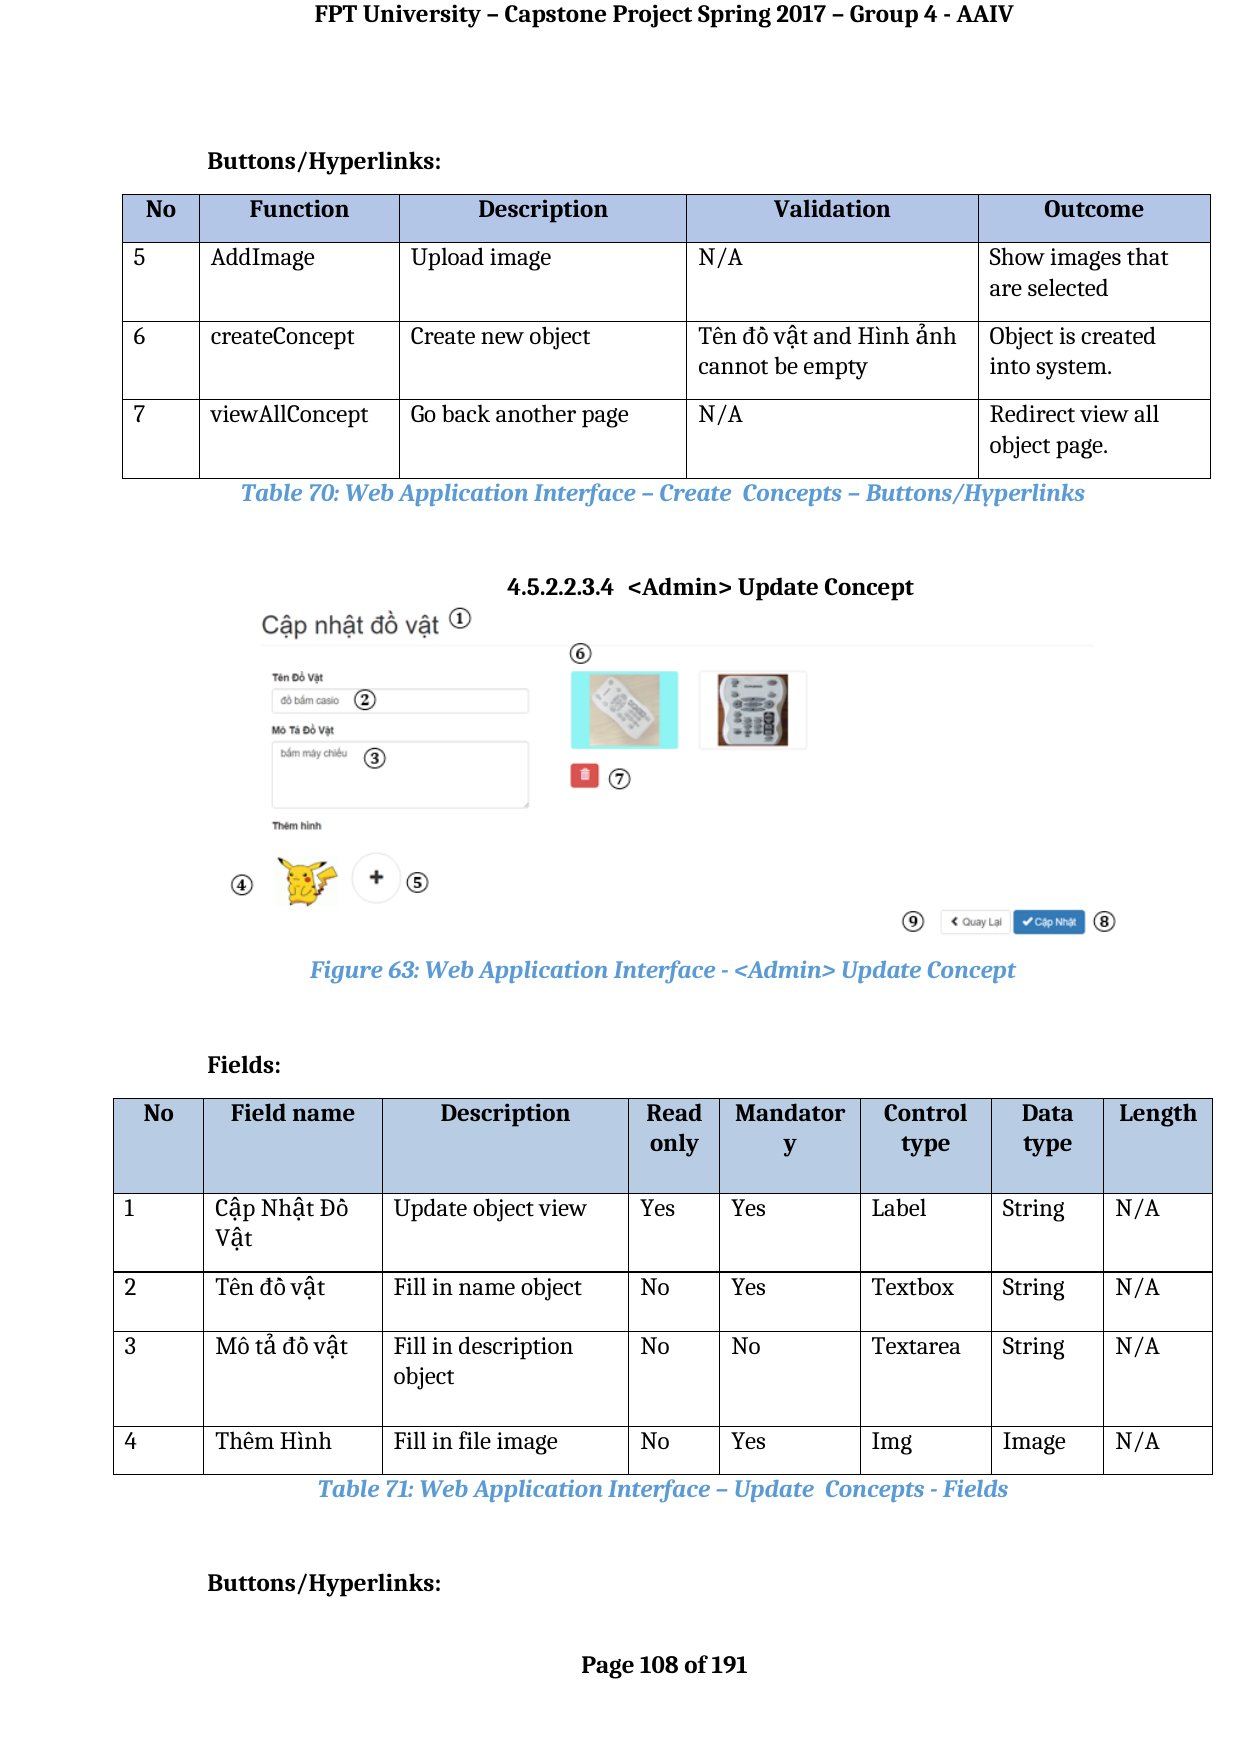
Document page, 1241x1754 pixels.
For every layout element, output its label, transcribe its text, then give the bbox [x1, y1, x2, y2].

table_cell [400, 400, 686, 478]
subtitle <Admin> Update Concept [507, 573, 1122, 602]
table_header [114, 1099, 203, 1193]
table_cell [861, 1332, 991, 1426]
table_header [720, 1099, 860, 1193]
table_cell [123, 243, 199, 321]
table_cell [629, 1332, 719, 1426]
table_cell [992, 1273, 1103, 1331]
text Table 70: Web Application Interface – Create Concepts – Buttons/Hyperlinks [207, 479, 1122, 508]
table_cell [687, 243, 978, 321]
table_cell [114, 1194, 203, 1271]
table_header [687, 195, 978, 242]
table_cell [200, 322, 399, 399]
text Table 71: Web Application Interface – Update Concepts - Fields [207, 1475, 1122, 1504]
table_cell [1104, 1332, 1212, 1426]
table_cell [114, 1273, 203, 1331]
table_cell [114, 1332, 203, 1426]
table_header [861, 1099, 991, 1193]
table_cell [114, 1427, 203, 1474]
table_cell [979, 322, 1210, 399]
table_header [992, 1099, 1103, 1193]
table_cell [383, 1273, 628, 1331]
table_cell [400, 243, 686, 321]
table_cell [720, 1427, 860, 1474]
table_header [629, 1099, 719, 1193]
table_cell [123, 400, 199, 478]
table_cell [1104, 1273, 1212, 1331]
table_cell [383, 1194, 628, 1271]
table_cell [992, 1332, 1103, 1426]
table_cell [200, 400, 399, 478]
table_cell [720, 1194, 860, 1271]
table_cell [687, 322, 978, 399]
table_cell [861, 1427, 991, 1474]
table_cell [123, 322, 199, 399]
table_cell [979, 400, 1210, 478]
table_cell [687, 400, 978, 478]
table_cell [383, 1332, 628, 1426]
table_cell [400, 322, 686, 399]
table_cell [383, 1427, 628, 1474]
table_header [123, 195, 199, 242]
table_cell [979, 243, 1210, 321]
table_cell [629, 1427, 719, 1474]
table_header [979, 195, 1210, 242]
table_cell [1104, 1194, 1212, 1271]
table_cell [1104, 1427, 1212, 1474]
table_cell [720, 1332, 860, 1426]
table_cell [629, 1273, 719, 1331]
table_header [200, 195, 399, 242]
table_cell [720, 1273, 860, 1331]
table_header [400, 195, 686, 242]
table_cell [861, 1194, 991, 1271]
text Buttons/Hyperlinks: [207, 1569, 1122, 1598]
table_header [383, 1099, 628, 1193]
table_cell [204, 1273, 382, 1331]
text Buttons/Hyperlinks: [207, 147, 1122, 176]
text Fields: [207, 1051, 1122, 1079]
picture [207, 603, 1122, 938]
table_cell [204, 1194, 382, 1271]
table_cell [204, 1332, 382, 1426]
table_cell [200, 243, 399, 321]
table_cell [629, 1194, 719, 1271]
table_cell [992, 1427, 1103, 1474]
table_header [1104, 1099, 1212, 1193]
text Figure 63: Web Application Interface - <Admin> Update Concept [207, 956, 1122, 985]
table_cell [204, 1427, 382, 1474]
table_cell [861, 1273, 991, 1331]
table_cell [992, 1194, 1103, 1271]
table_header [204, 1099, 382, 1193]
